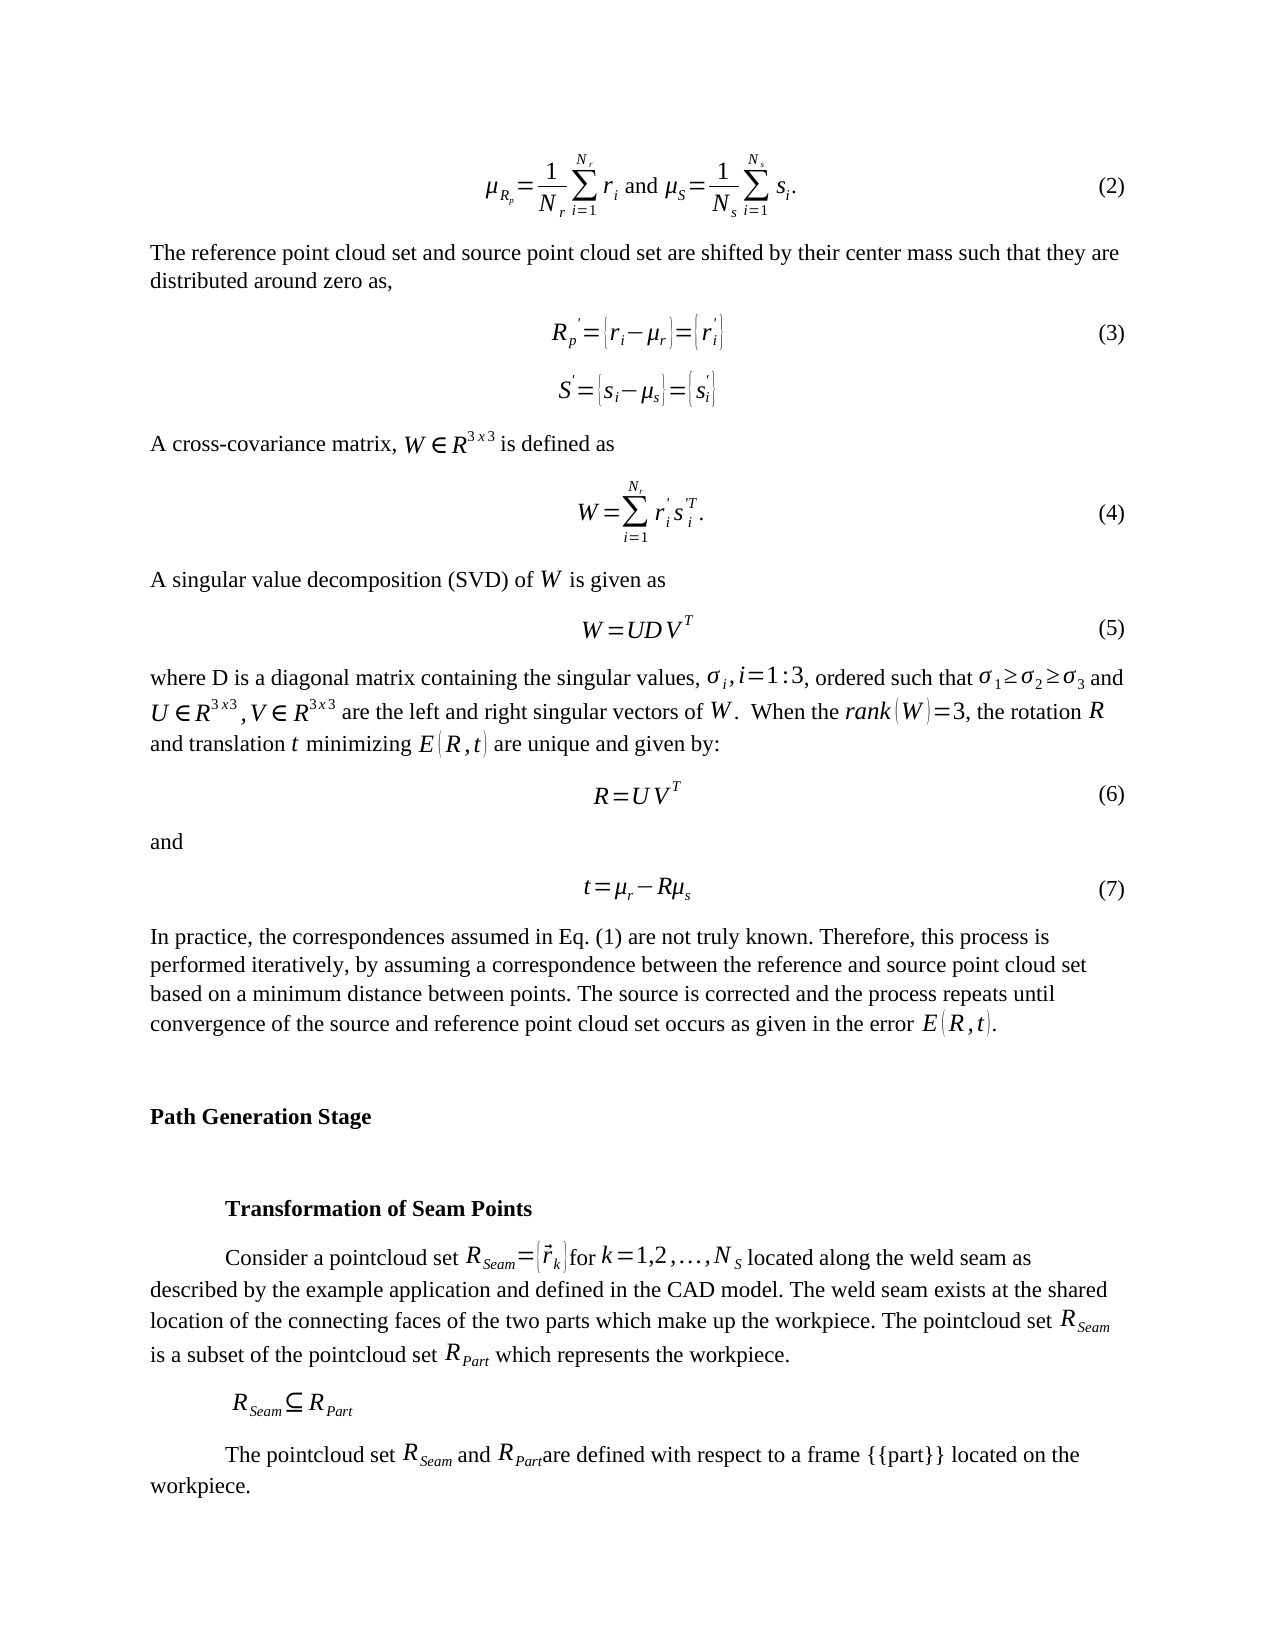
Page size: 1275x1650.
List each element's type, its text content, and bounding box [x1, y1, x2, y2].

text In practice, the correspondences assumed in Eq. (1) are not truly known. Therefore, this process is performed iteratively, by assuming a correspondence between the reference and source point cloud set based on a minimum distance between points. The source is corrected and the process repeats until convergence of the source and reference point cloud set occurs as given in the error . [150, 923, 1125, 1039]
text A cross-covariance matrix, is defined as [150, 427, 1125, 458]
text where D is a diagonal matrix containing the singular values, , ordered such that and are the left and right singular vectors of . When the , the rotation and translation minimizing are unique and given by: [150, 662, 1125, 759]
text . (4) [150, 477, 1125, 547]
text (7) [150, 873, 1125, 904]
text Transformation of Seam Points [150, 1195, 1125, 1221]
text and [150, 828, 1125, 854]
text Path Generation Stage [150, 1103, 1125, 1129]
text The pointcloud set and are defined with respect to a frame {{part}} located on the workpiece. [150, 1438, 1125, 1498]
text (5) [150, 612, 1125, 643]
text The reference point cloud set and source point cloud set are shifted by their center mass such that they are distributed around zero as, [150, 239, 1125, 294]
text (3) [150, 313, 1125, 351]
text (6) [150, 778, 1125, 809]
text and . (2) [150, 150, 1125, 220]
text A singular value decomposition (SVD) of is given as [150, 565, 1125, 593]
text Consider a pointcloud set for located along the weld seam as described by the example application and defined in the CAD model. The weld seam exists at the shared location of the connecting faces of the two parts which make up the workpiece. The pointcloud set is a subset of the pointcloud set which represents the workpiece. [150, 1240, 1125, 1370]
